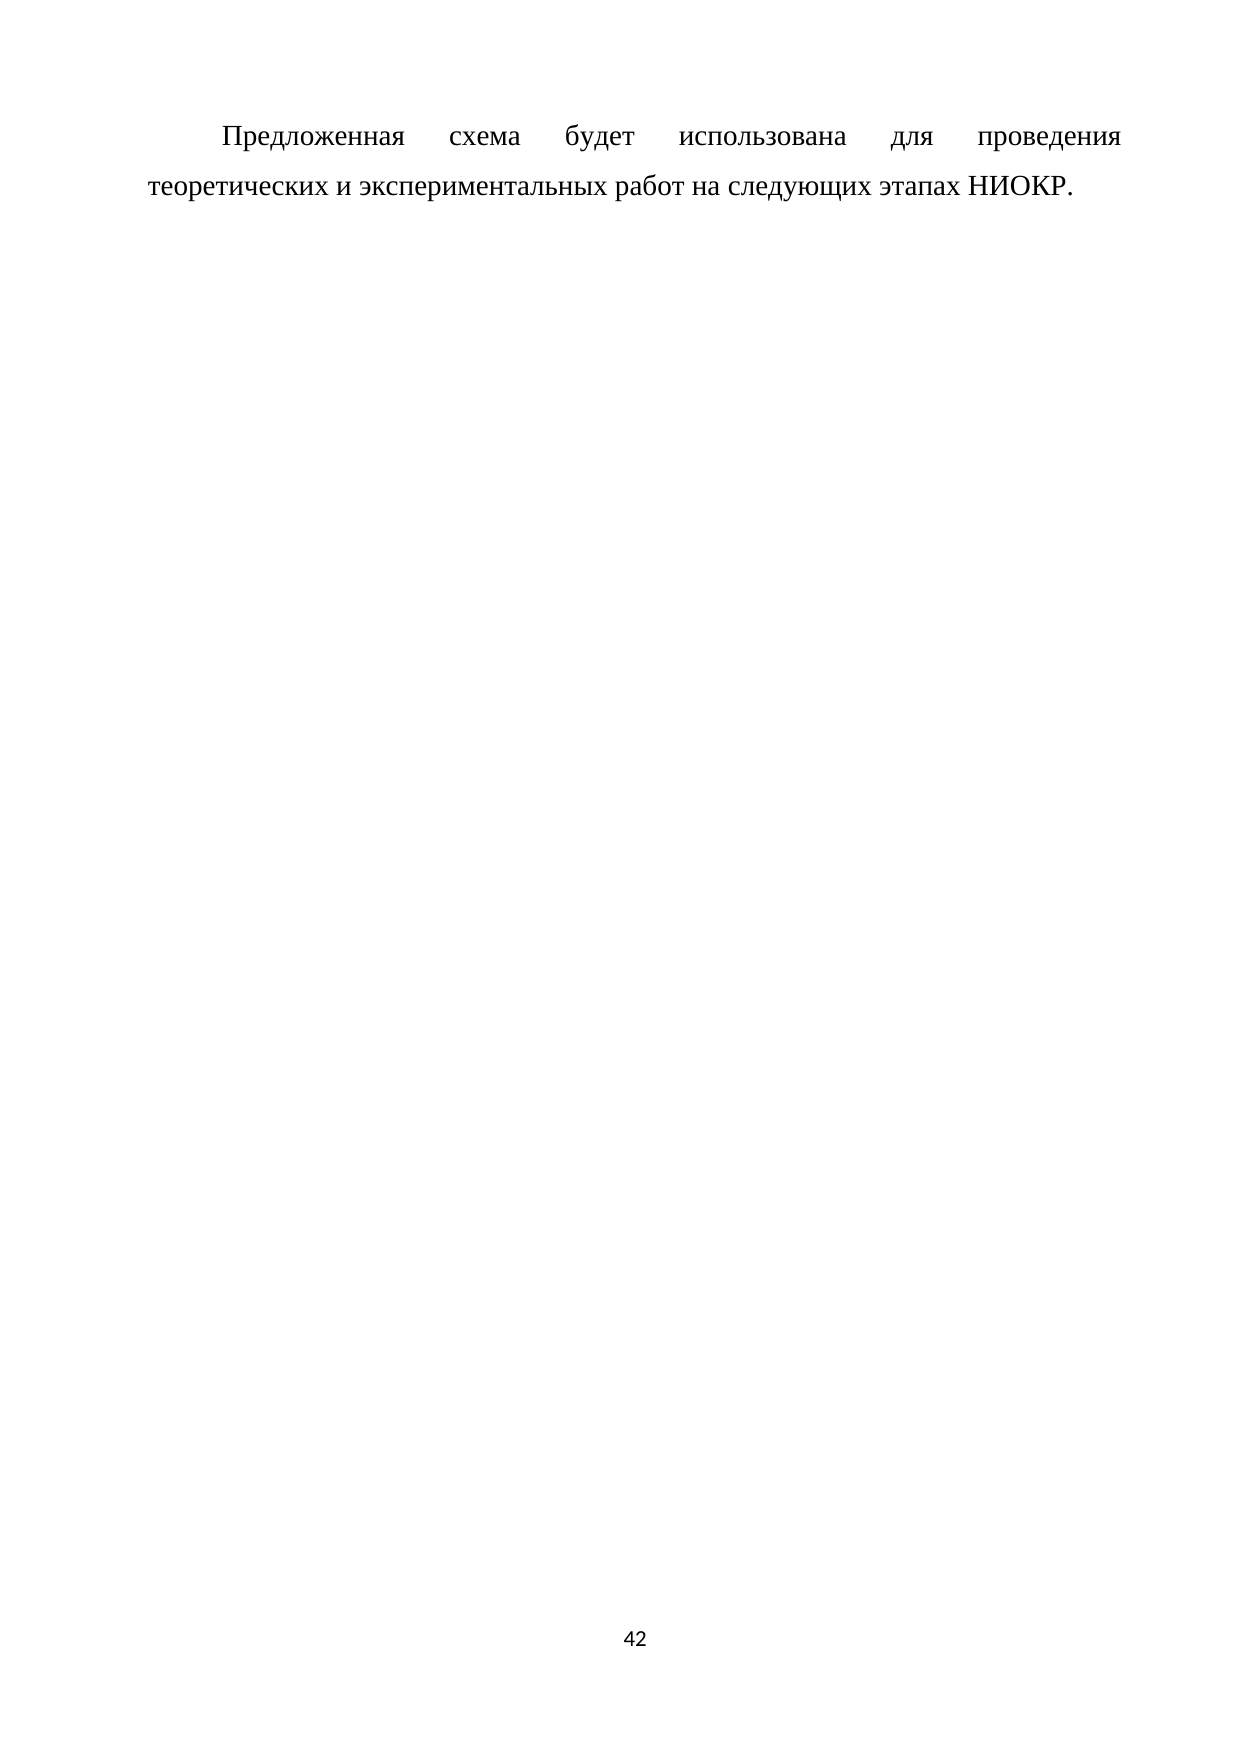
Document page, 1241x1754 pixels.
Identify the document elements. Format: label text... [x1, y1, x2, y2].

text Предложенная схема будет использована для проведения теоретических и экспериментальных работ на следующих этапах НИОКР. [148, 118, 1122, 202]
